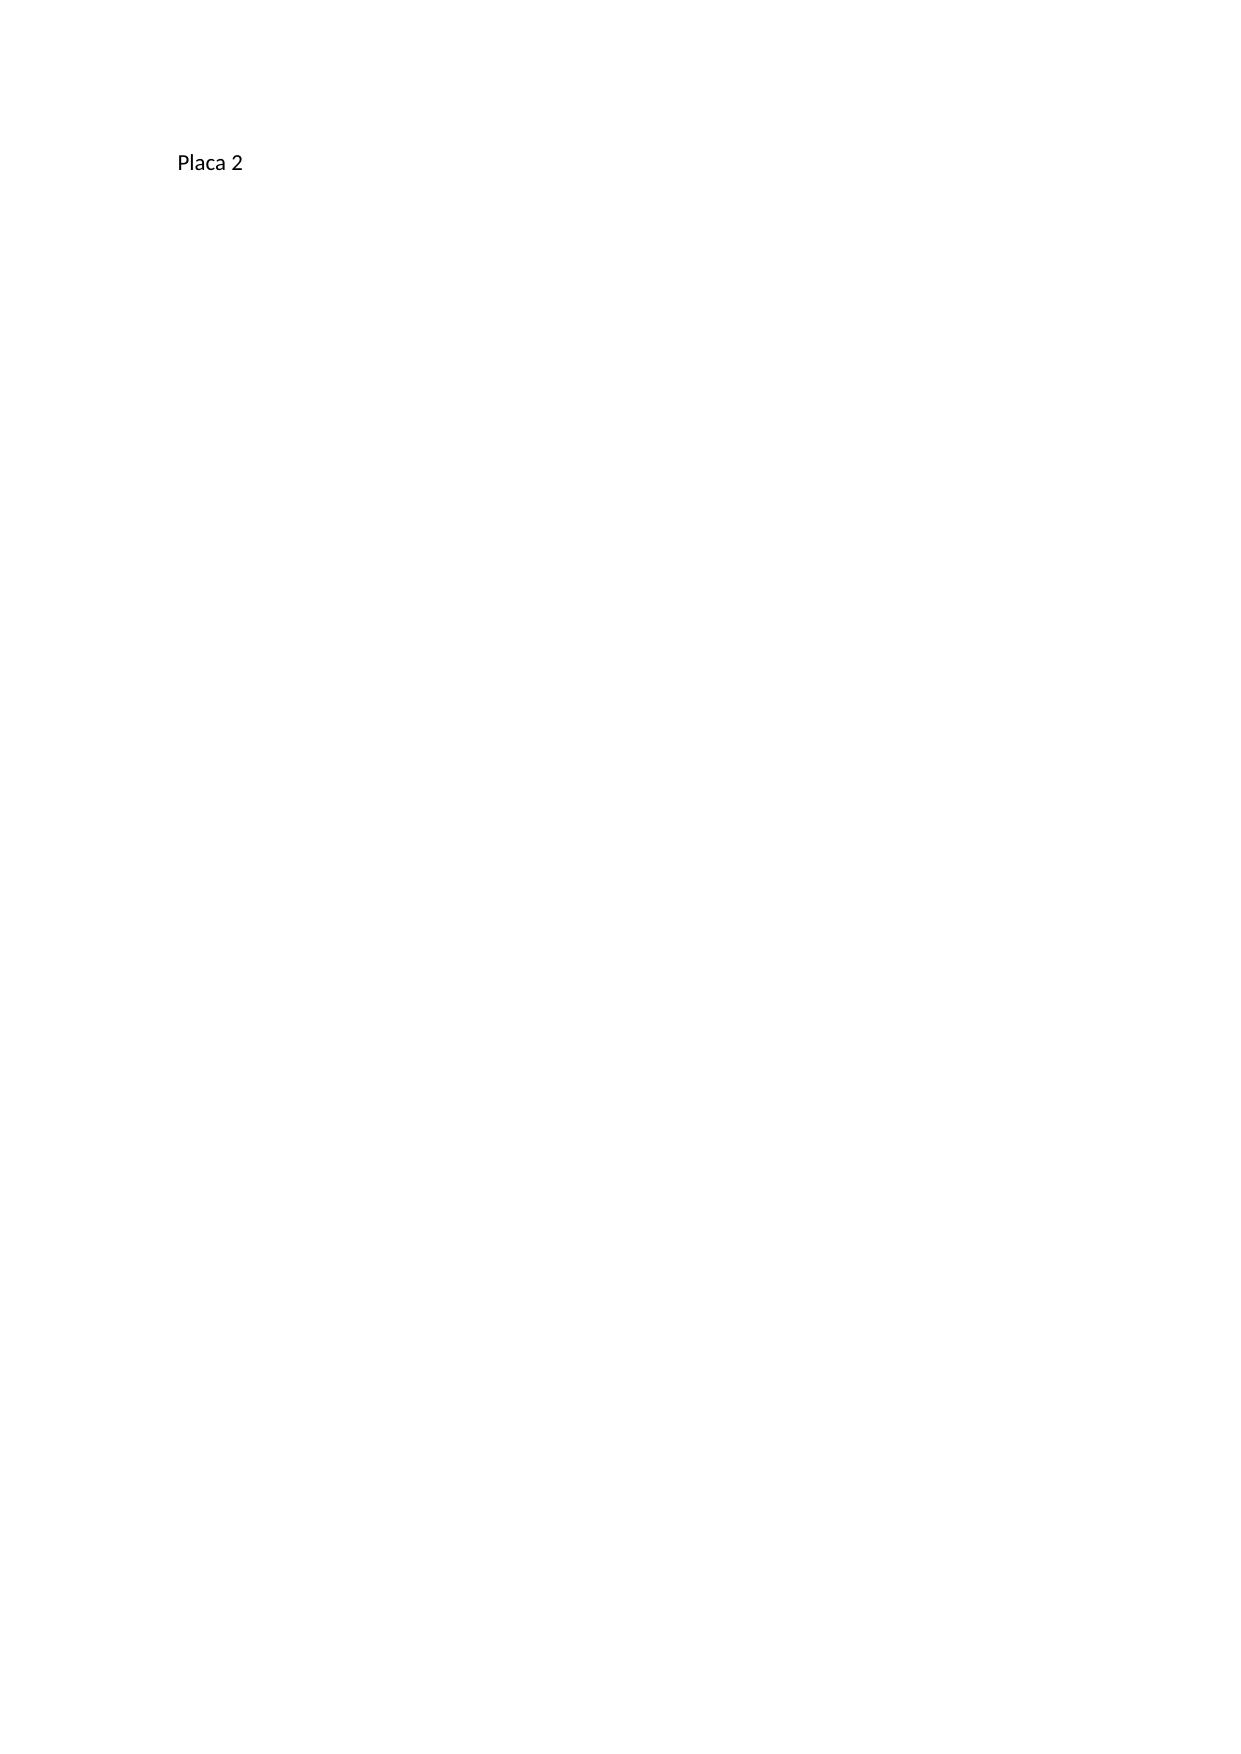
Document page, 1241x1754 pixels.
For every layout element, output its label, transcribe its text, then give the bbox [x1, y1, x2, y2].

text Placa 2 [177, 148, 1063, 176]
